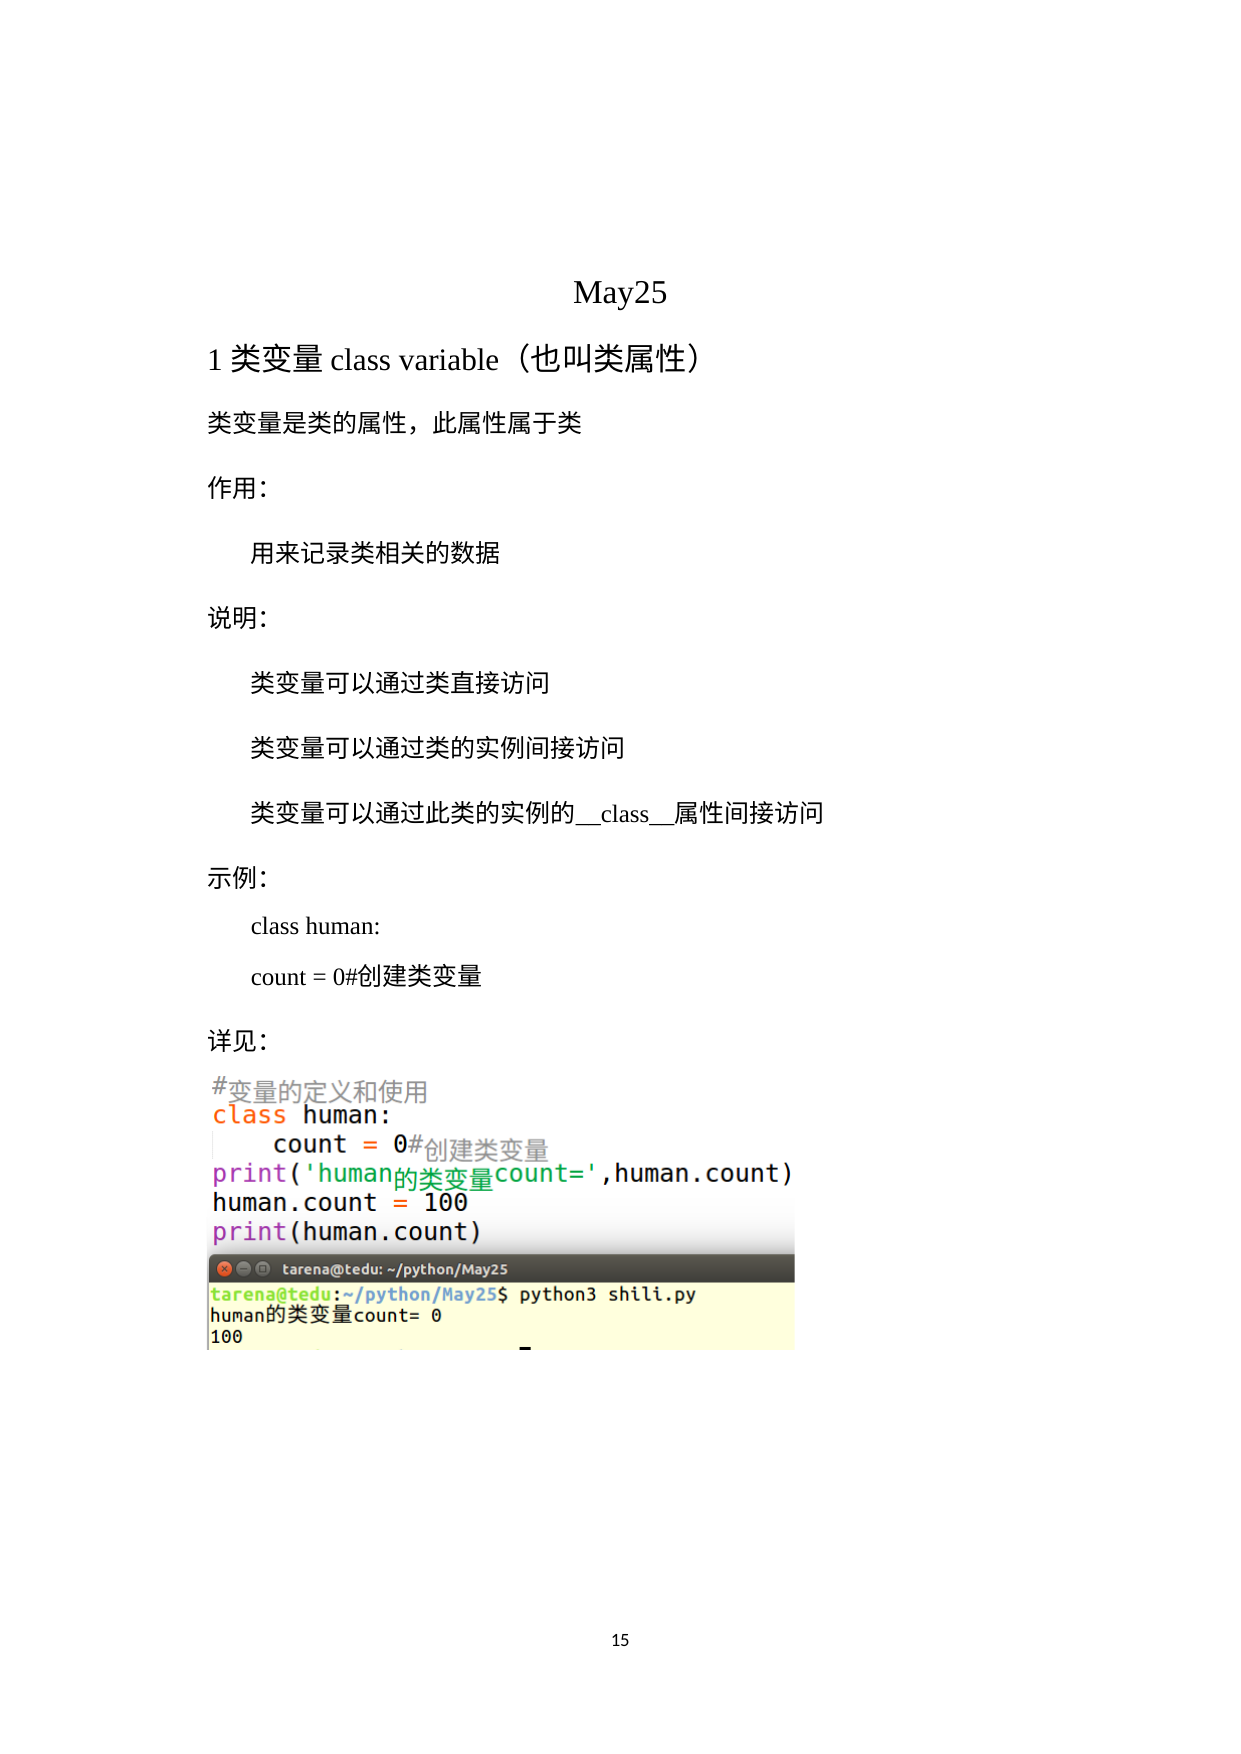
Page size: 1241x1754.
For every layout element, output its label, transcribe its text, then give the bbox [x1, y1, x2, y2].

text 作用： [207, 454, 1033, 519]
text May25 [207, 259, 1033, 324]
text 类变量可以通过此类的实例的__class__属性间接访问 [207, 779, 1033, 844]
text class human: [207, 909, 1033, 942]
text 示例： [207, 844, 1033, 909]
text 1 类变量class variable（也叫类属性） [207, 324, 1033, 389]
text 类变量是类的属性，此属性属于类 [207, 389, 1033, 454]
text 类变量可以通过类的实例间接访问 [207, 714, 1033, 779]
text 说明： [207, 584, 1033, 649]
text 类变量可以通过类直接访问 [207, 649, 1033, 714]
text 详见： [207, 1007, 1033, 1072]
picture [206, 1072, 795, 1350]
text count = 0#创建类变量 [207, 942, 1033, 1007]
text 用来记录类相关的数据 [207, 519, 1033, 584]
